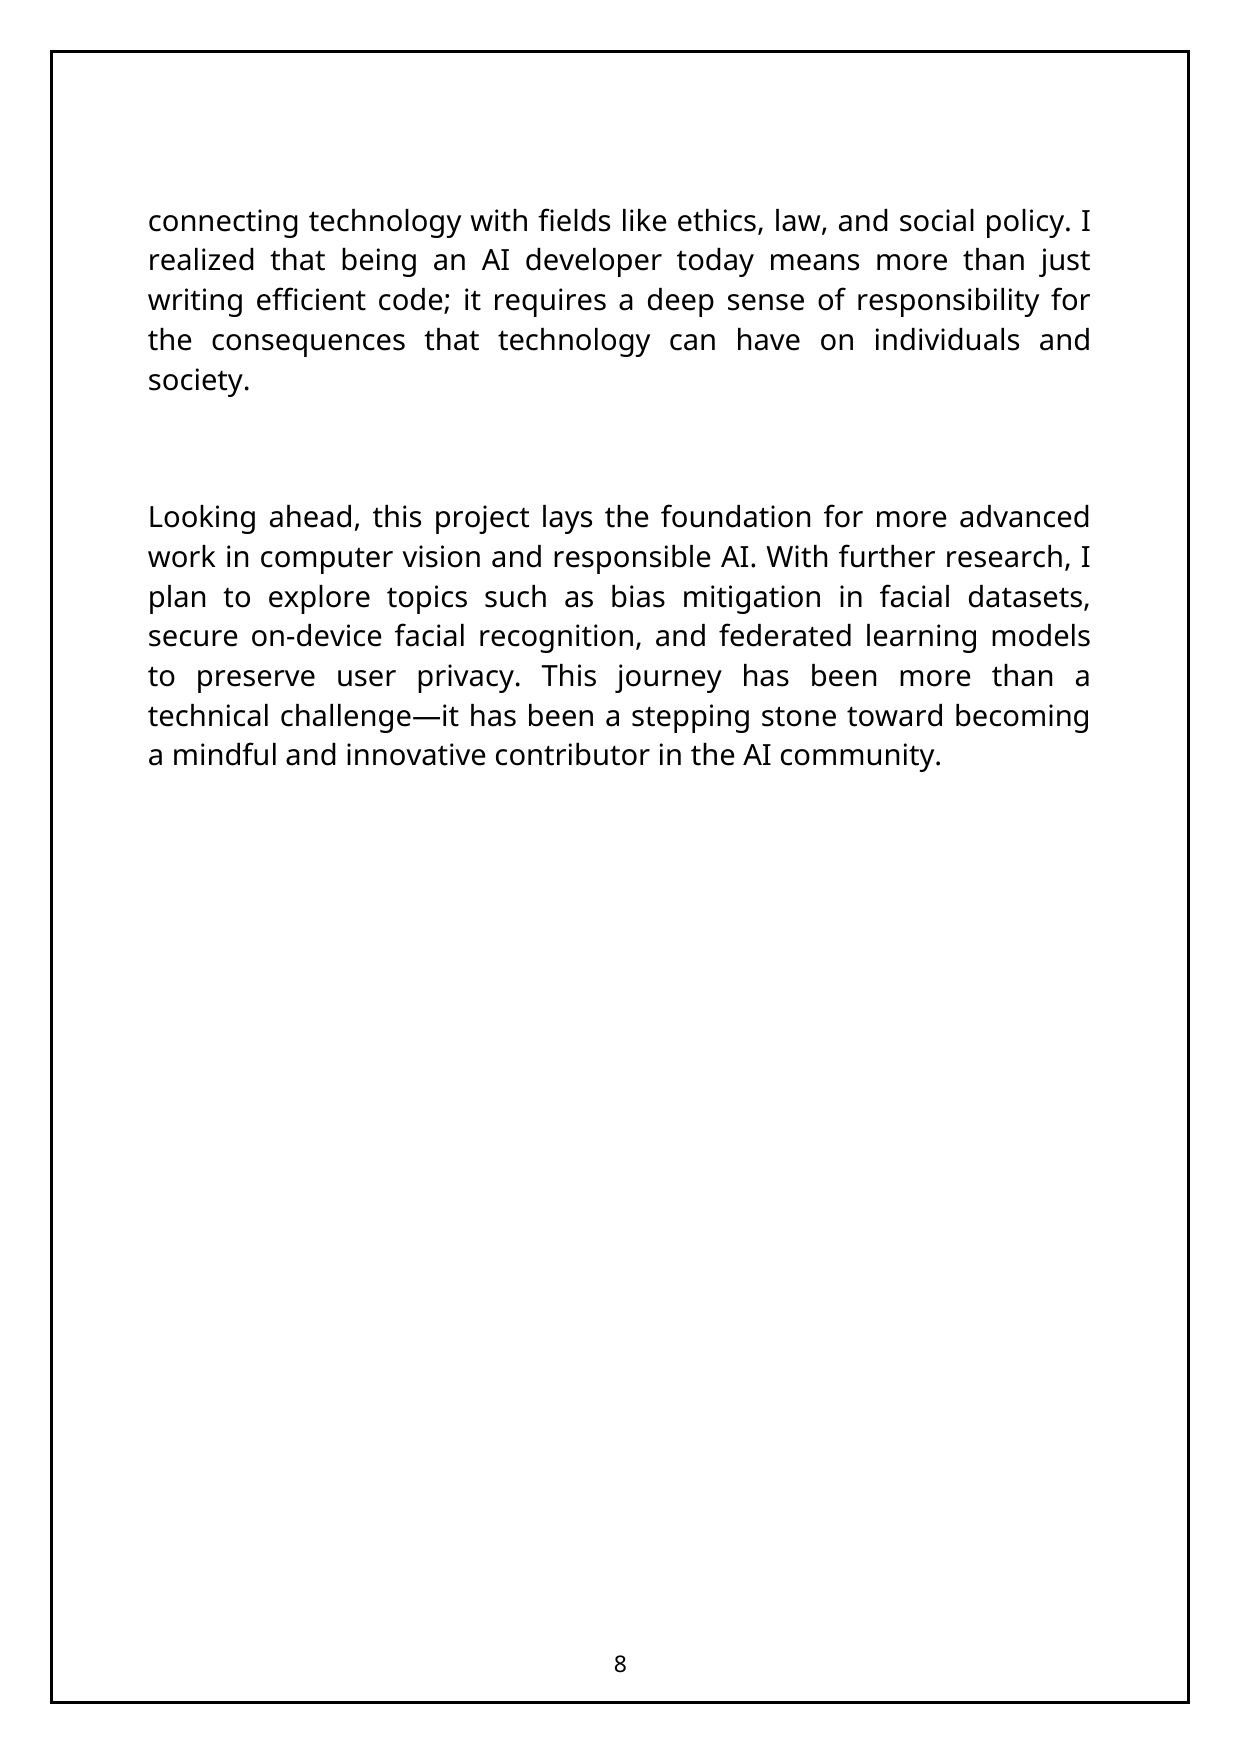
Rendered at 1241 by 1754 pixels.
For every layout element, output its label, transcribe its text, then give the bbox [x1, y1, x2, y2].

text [148, 200, 1092, 398]
text Looking ahead, this project lays the foundation for more advanced work in computer vision and responsible AI. With further research, I plan to explore topics such as bias mitigation in facial datasets, secure on-device facial recognition, and federated learning models to preserve user privacy. This journey has been more than a technical challenge—it has been a stepping stone toward becoming a mindful and innovative contributor in the AI community. [148, 496, 1092, 774]
